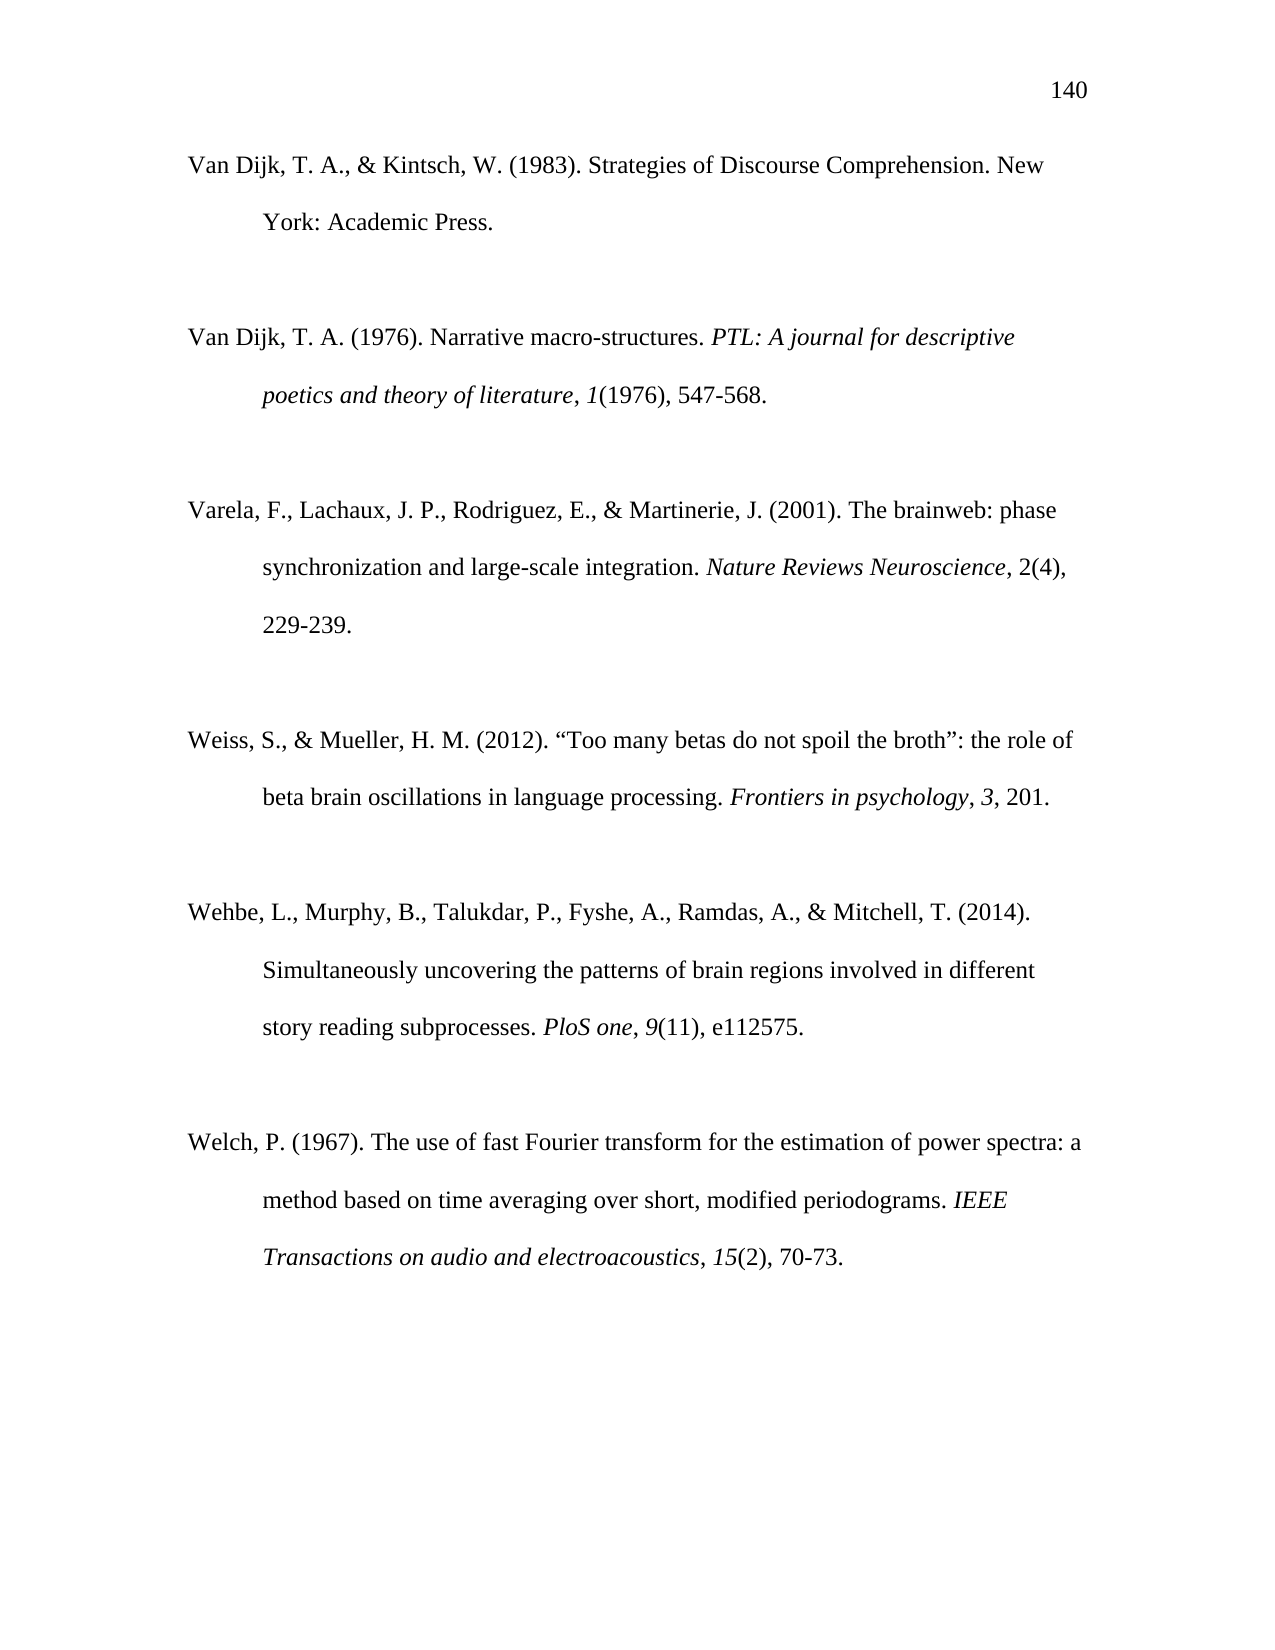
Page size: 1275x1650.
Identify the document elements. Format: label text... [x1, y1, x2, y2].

text Wehbe, L., Murphy, B., Talukdar, P., Fyshe, A., Ramdas, A., & Mitchell, T. (2014). Simultaneously uncovering the patterns of brain regions involved in different story reading subprocesses. PloS one, 9(11), e112575. [187, 897, 1087, 1041]
text Weiss, S., & Mueller, H. M. (2012). “Too many betas do not spoil the broth”: the role of beta brain oscillations in language processing. Frontiers in psychology, 3, 201. [187, 725, 1087, 811]
text Van Dijk, T. A., & Kintsch, W. (1983). Strategies of Discourse Comprehension. New York: Academic Press. [187, 150, 1087, 236]
text Van Dijk, T. A. (1976). Narrative macro-structures. PTL: A journal for descriptive poetics and theory of literature, 1(1976), 547-568. [187, 322, 1087, 409]
text Welch, P. (1967). The use of fast Fourier transform for the estimation of power spectra: a method based on time averaging over short, modified periodograms. IEEE Transactions on audio and electroacoustics, 15(2), 70-73. [187, 1127, 1087, 1271]
text Varela, F., Lachaux, J. P., Rodriguez, E., & Martinerie, J. (2001). The brainweb: phase synchronization and large-scale integration. Nature Reviews Neuroscience, 2(4), 229-239. [187, 495, 1087, 639]
